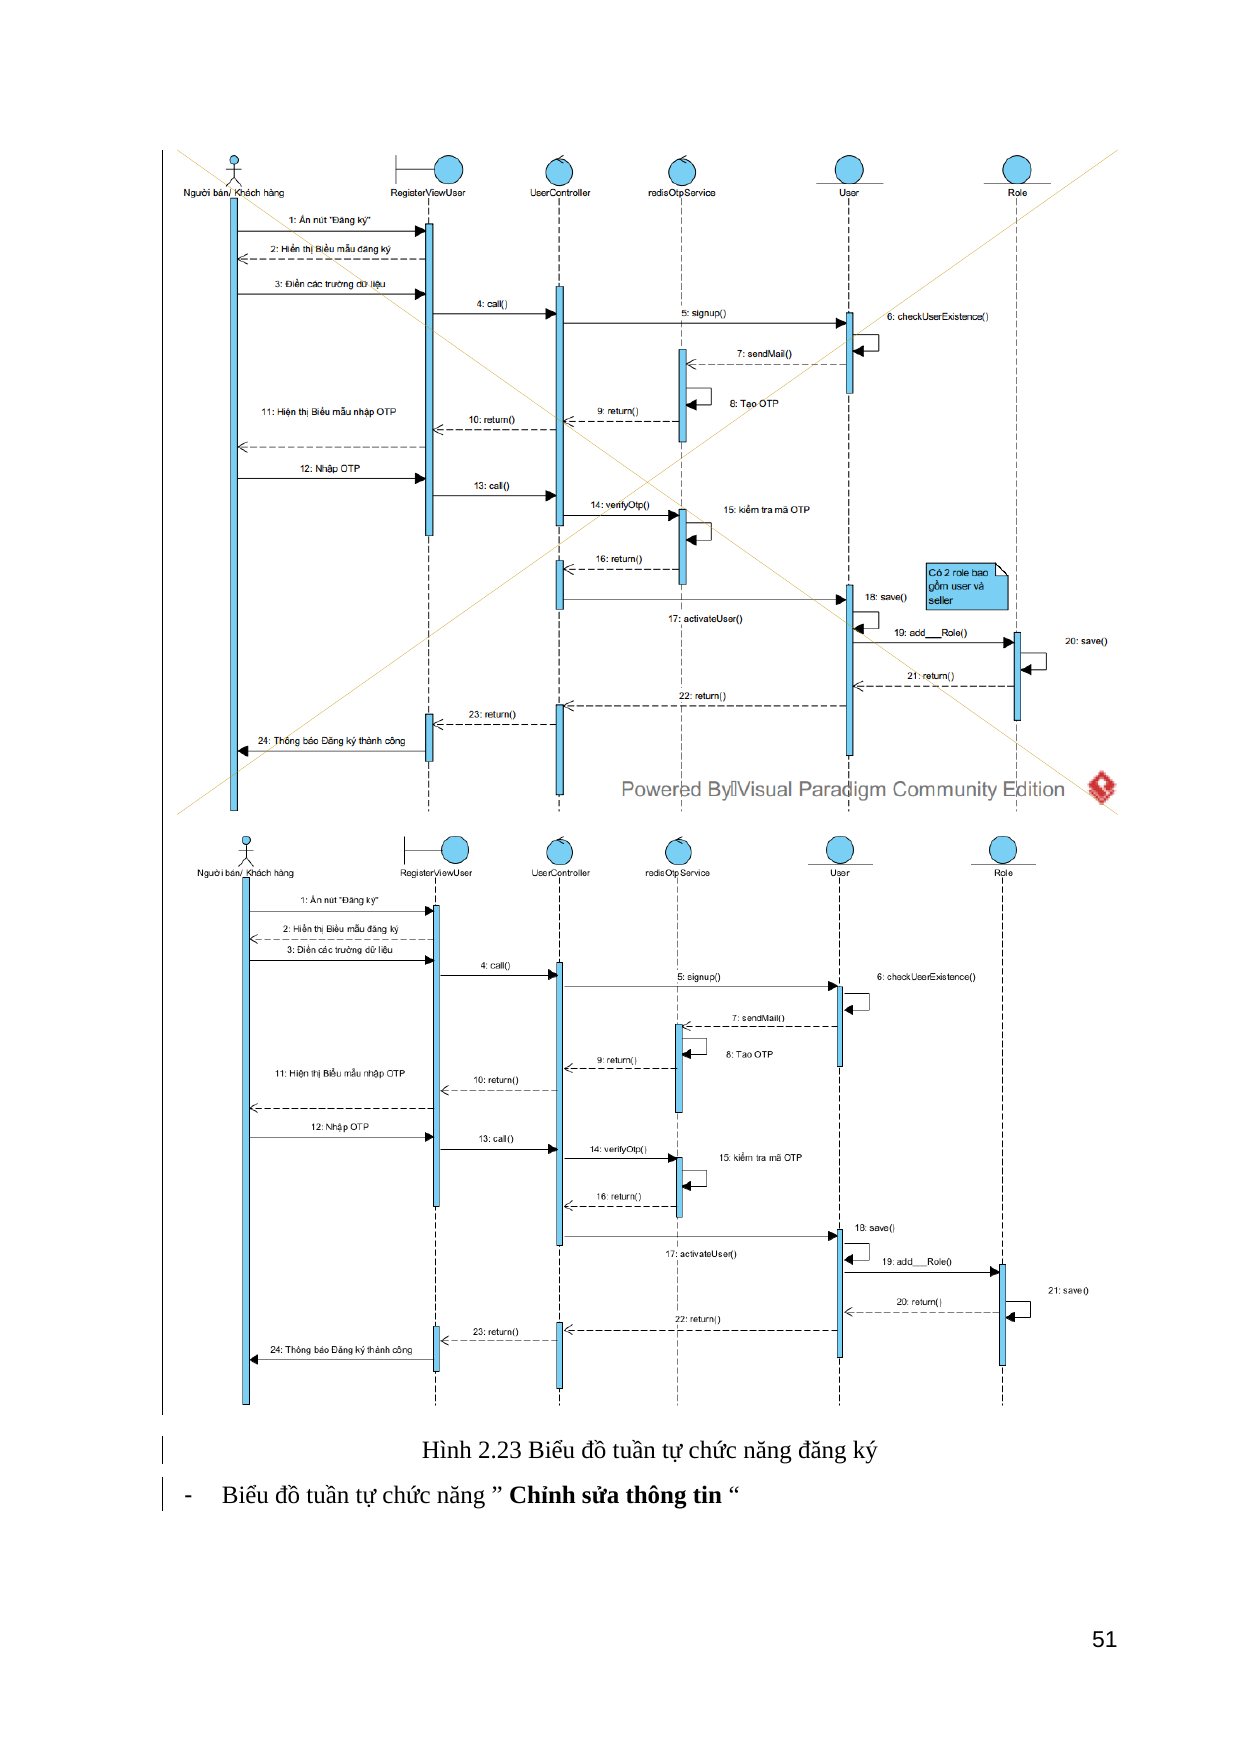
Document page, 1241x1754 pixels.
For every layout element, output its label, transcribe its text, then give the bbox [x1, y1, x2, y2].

picture [179, 150, 1116, 481]
picture [177, 151, 646, 813]
text Hình 2.23 Biểu đồ tuần tự chức năng đăng ký [177, 1436, 1122, 1464]
picture [177, 822, 1118, 1416]
picture [179, 483, 1116, 815]
picture [649, 151, 1118, 813]
list Biểu đồ tuần tự chức năng ” Chỉnh sửa thông tin “ [184, 1477, 1122, 1511]
